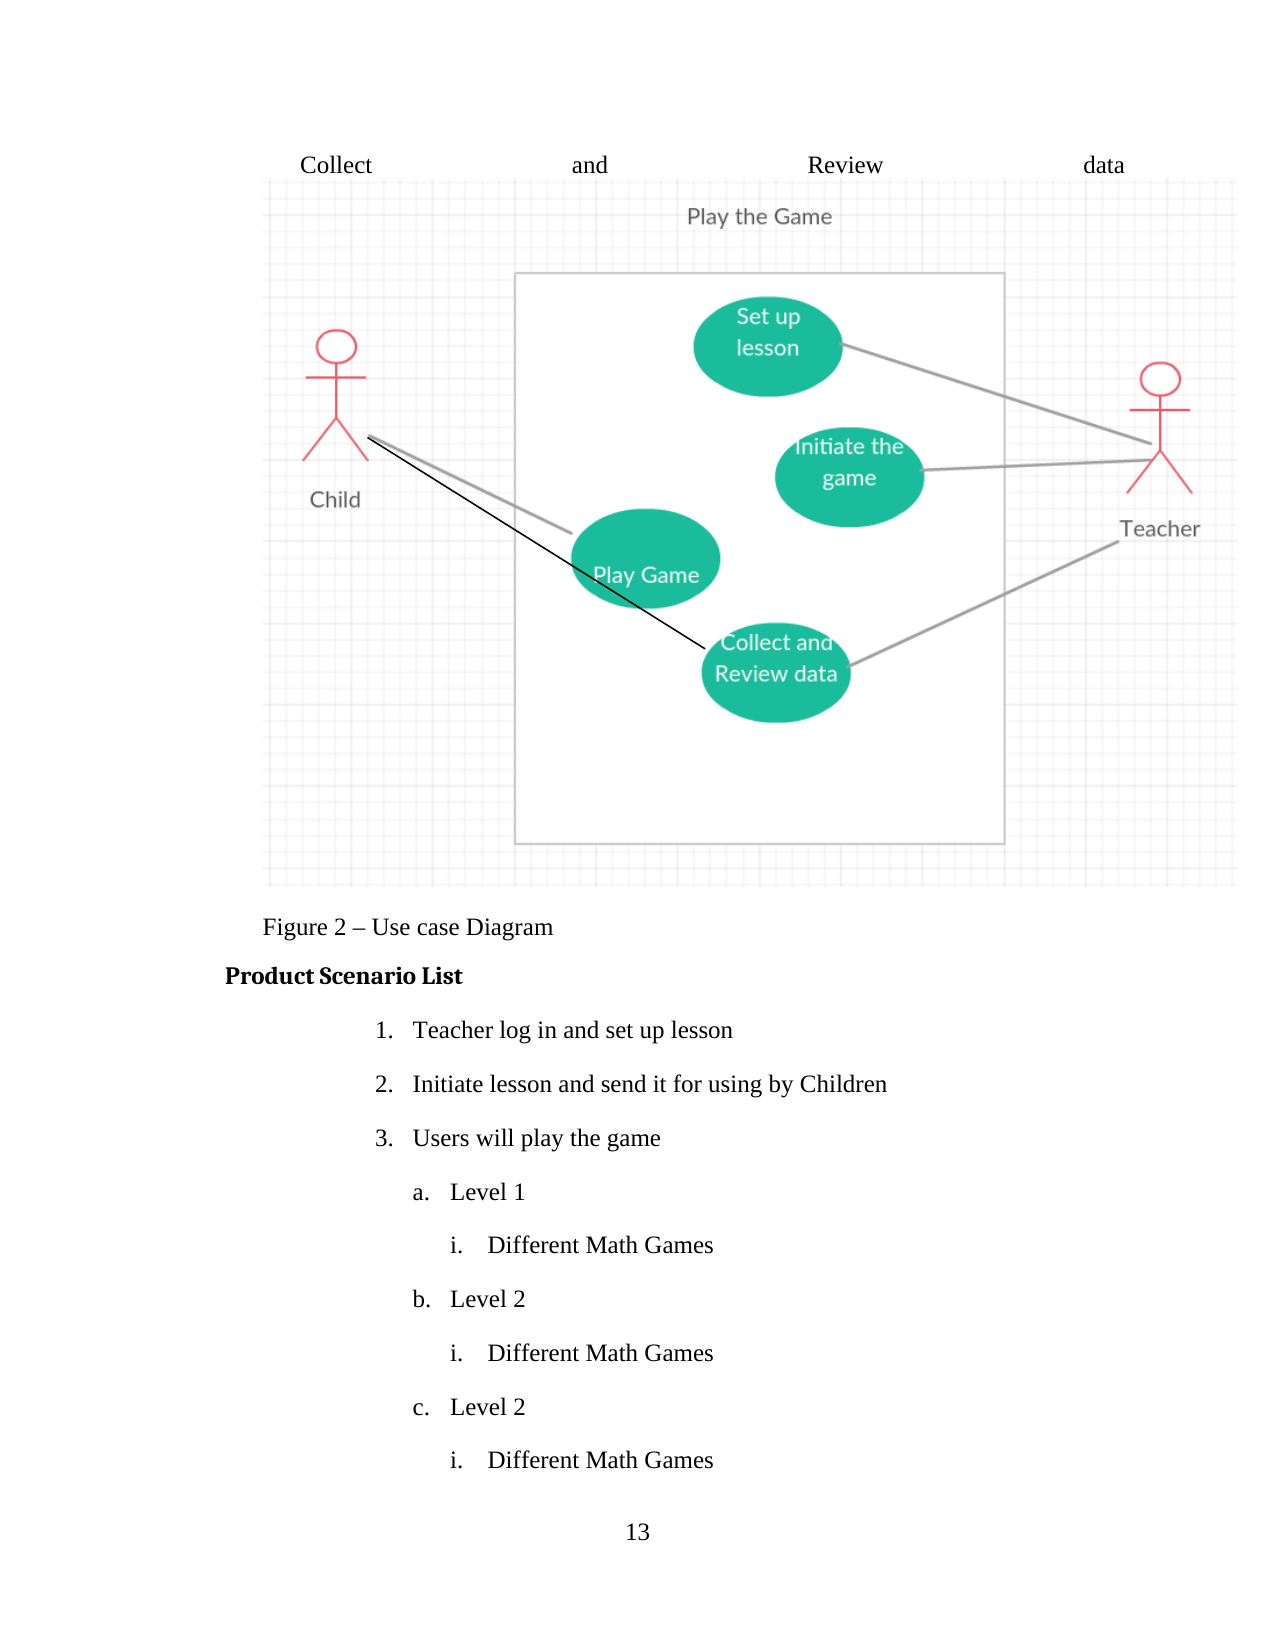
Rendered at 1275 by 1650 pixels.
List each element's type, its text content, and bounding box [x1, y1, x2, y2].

subtitle Product Scenario List [225, 962, 1125, 990]
list Level 2 [412, 1284, 1125, 1313]
text Figure 2 – Use case Diagram [262, 912, 1125, 941]
list Initiate lesson and send it for using by Children [375, 1069, 1125, 1098]
list Different Math Games [450, 1445, 1125, 1474]
list Different Math Games [450, 1230, 1125, 1259]
text Collect and Review data [262, 150, 1125, 178]
list Users will play the game [375, 1123, 1125, 1152]
list Teacher log in and set up lesson [375, 1015, 1125, 1044]
list Level 1 [412, 1177, 1125, 1205]
list Level 2 [412, 1392, 1125, 1420]
list Different Math Games [450, 1338, 1125, 1367]
picture [262, 178, 1238, 887]
